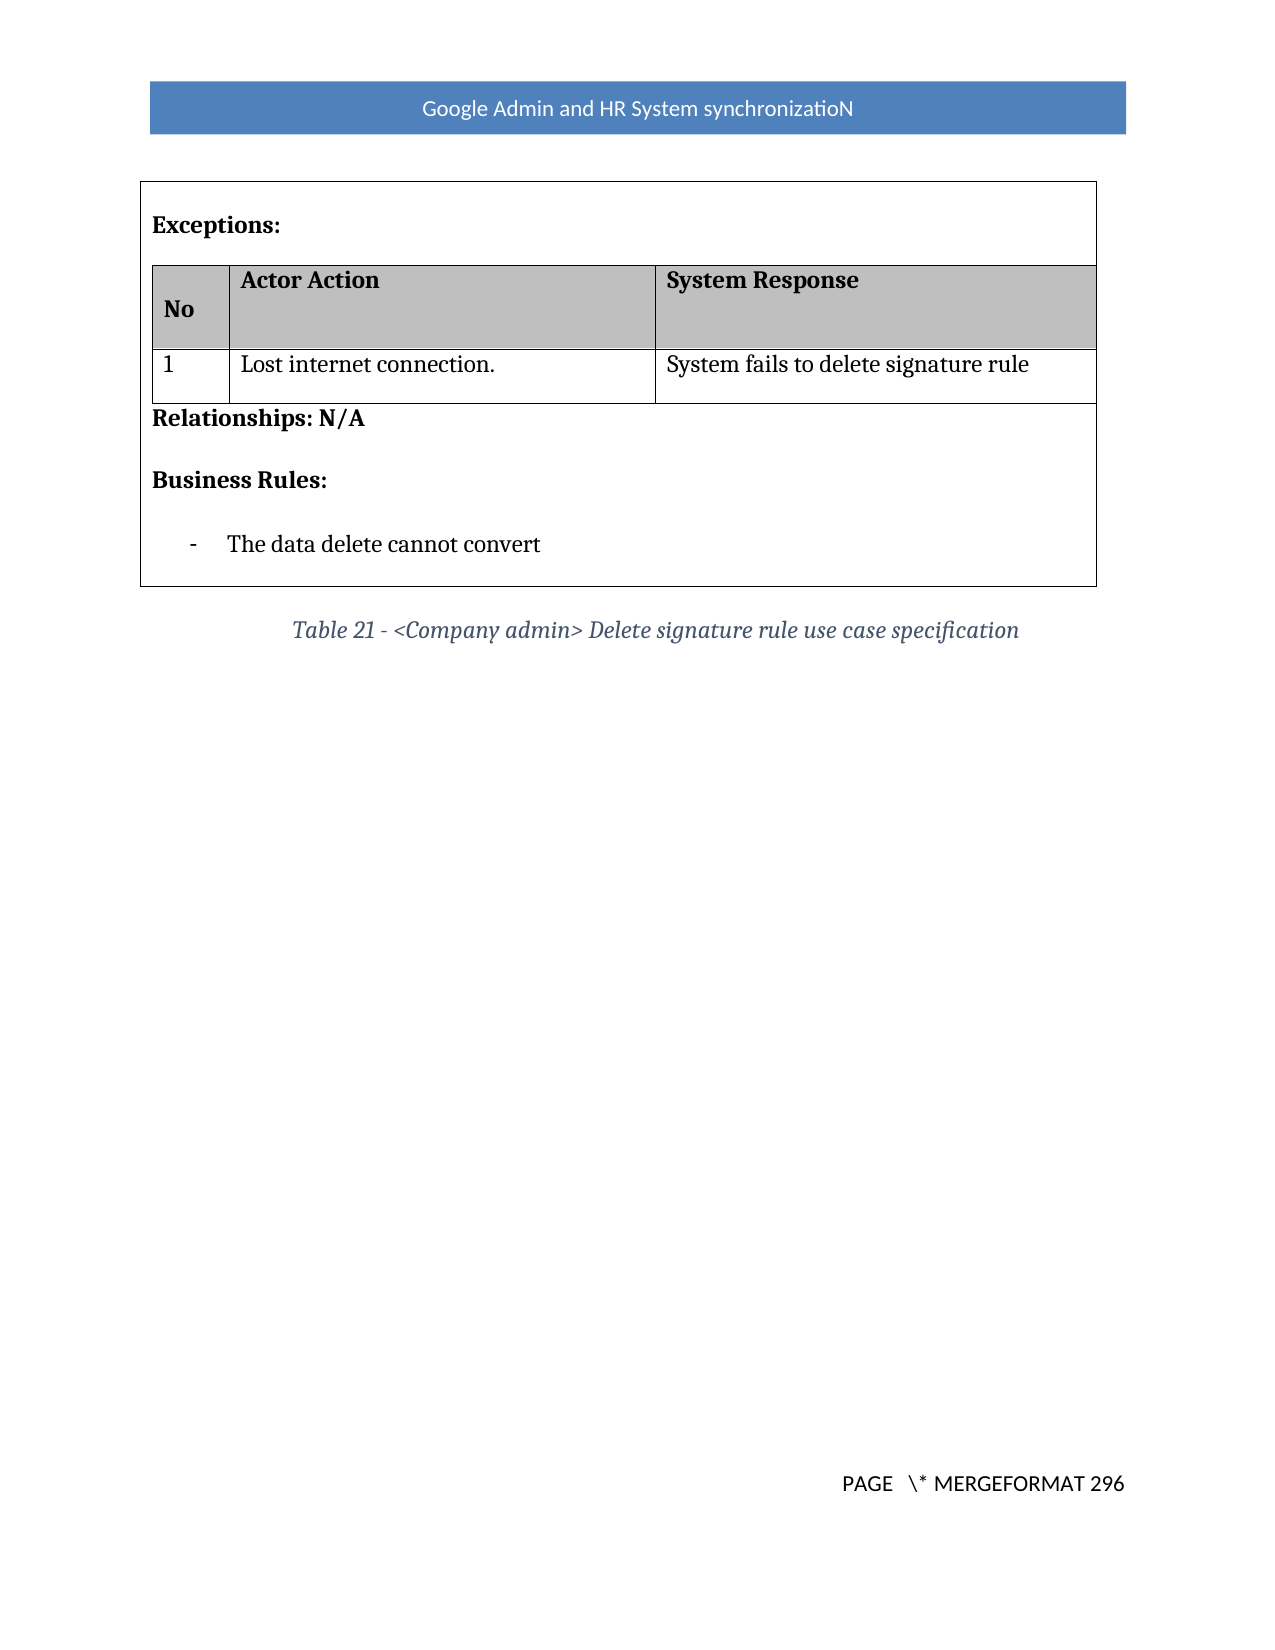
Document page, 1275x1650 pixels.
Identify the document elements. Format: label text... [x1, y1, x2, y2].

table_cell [141, 182, 1096, 586]
